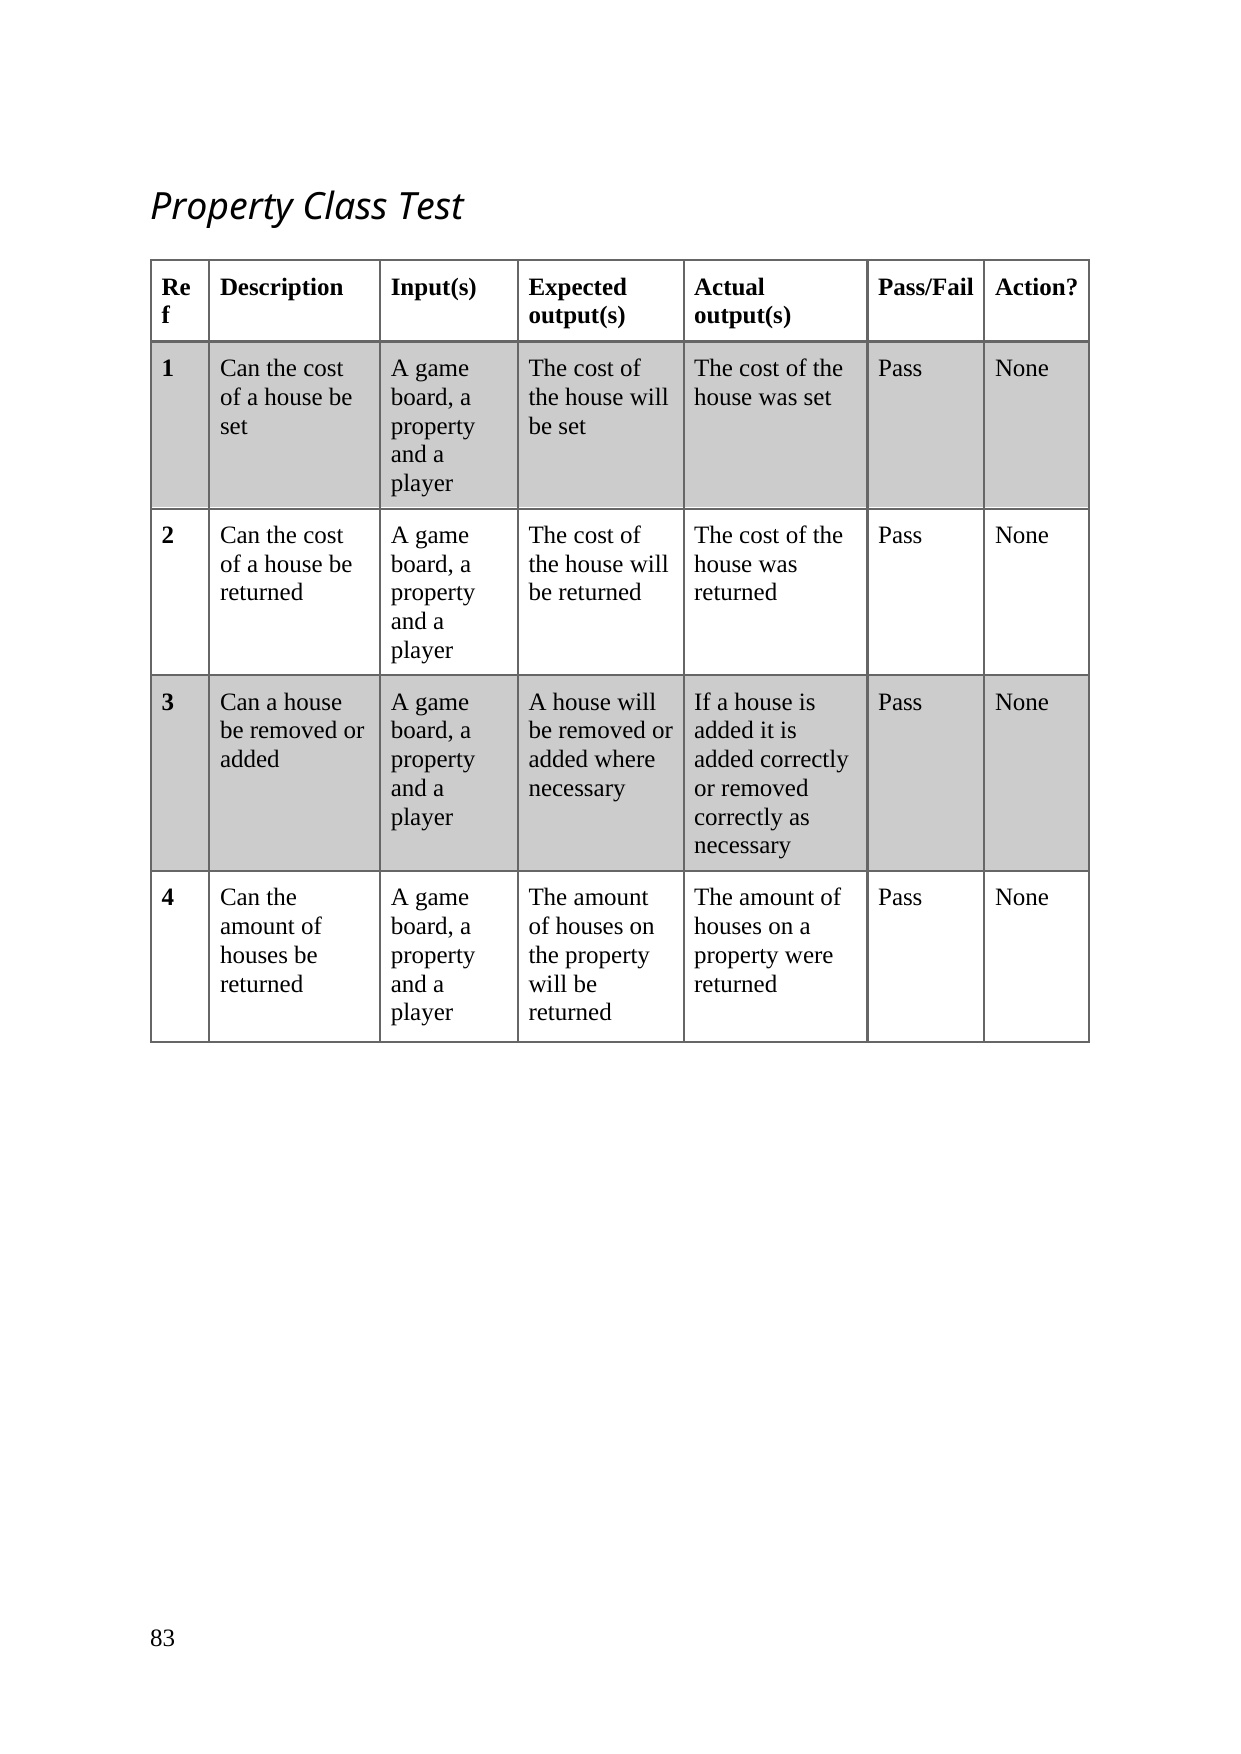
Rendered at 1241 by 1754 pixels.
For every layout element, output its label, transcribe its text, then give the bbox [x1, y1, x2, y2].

table_cell None [985, 510, 1088, 674]
table_cell If a house is added it is added correctly or removed correctly as necessary [685, 676, 866, 870]
table_cell 1 [152, 343, 208, 507]
table_cell Pass [869, 343, 983, 507]
table_cell None [985, 343, 1088, 507]
table_cell Pass [869, 676, 983, 870]
table_header Input(s) [381, 261, 517, 340]
table_cell A game board, a property and a player [381, 343, 517, 507]
table_cell None [985, 872, 1088, 1041]
table_cell 3 [152, 676, 208, 870]
table_header Actual output(s) [685, 261, 866, 340]
table_cell None [985, 676, 1088, 870]
table_cell 2 [152, 510, 208, 674]
table_cell A game board, a property and a player [381, 676, 517, 870]
table_cell The amount of houses on a property were returned [685, 872, 866, 1041]
table_cell A game board, a property and a player [381, 872, 517, 1041]
table_header Ref [152, 261, 208, 340]
subtitle Property Class Test [150, 179, 1090, 230]
table_cell The cost of the house will be returned [519, 510, 683, 674]
table_cell A house will be removed or added where necessary [519, 676, 683, 870]
table_cell 4 [152, 872, 208, 1041]
table_header Action? [985, 261, 1088, 340]
table_header Description [210, 261, 379, 340]
table_header Pass/Fail [869, 261, 983, 340]
table_cell Can the amount of houses be returned [210, 872, 379, 1041]
table_cell The amount of houses on the property will be returned [519, 872, 683, 1041]
table_header Expected output(s) [519, 261, 683, 340]
table_cell Pass [869, 872, 983, 1041]
table_cell The cost of the house was returned [685, 510, 866, 674]
table_cell Can the cost of a house be set [210, 343, 379, 507]
table_cell The cost of the house will be set [519, 343, 683, 507]
table_cell A game board, a property and a player [381, 510, 517, 674]
table_cell Can the cost of a house be returned [210, 510, 379, 674]
table_cell Pass [869, 510, 983, 674]
table_cell Can a house be removed or added [210, 676, 379, 870]
table_cell The cost of the house was set [685, 343, 866, 507]
